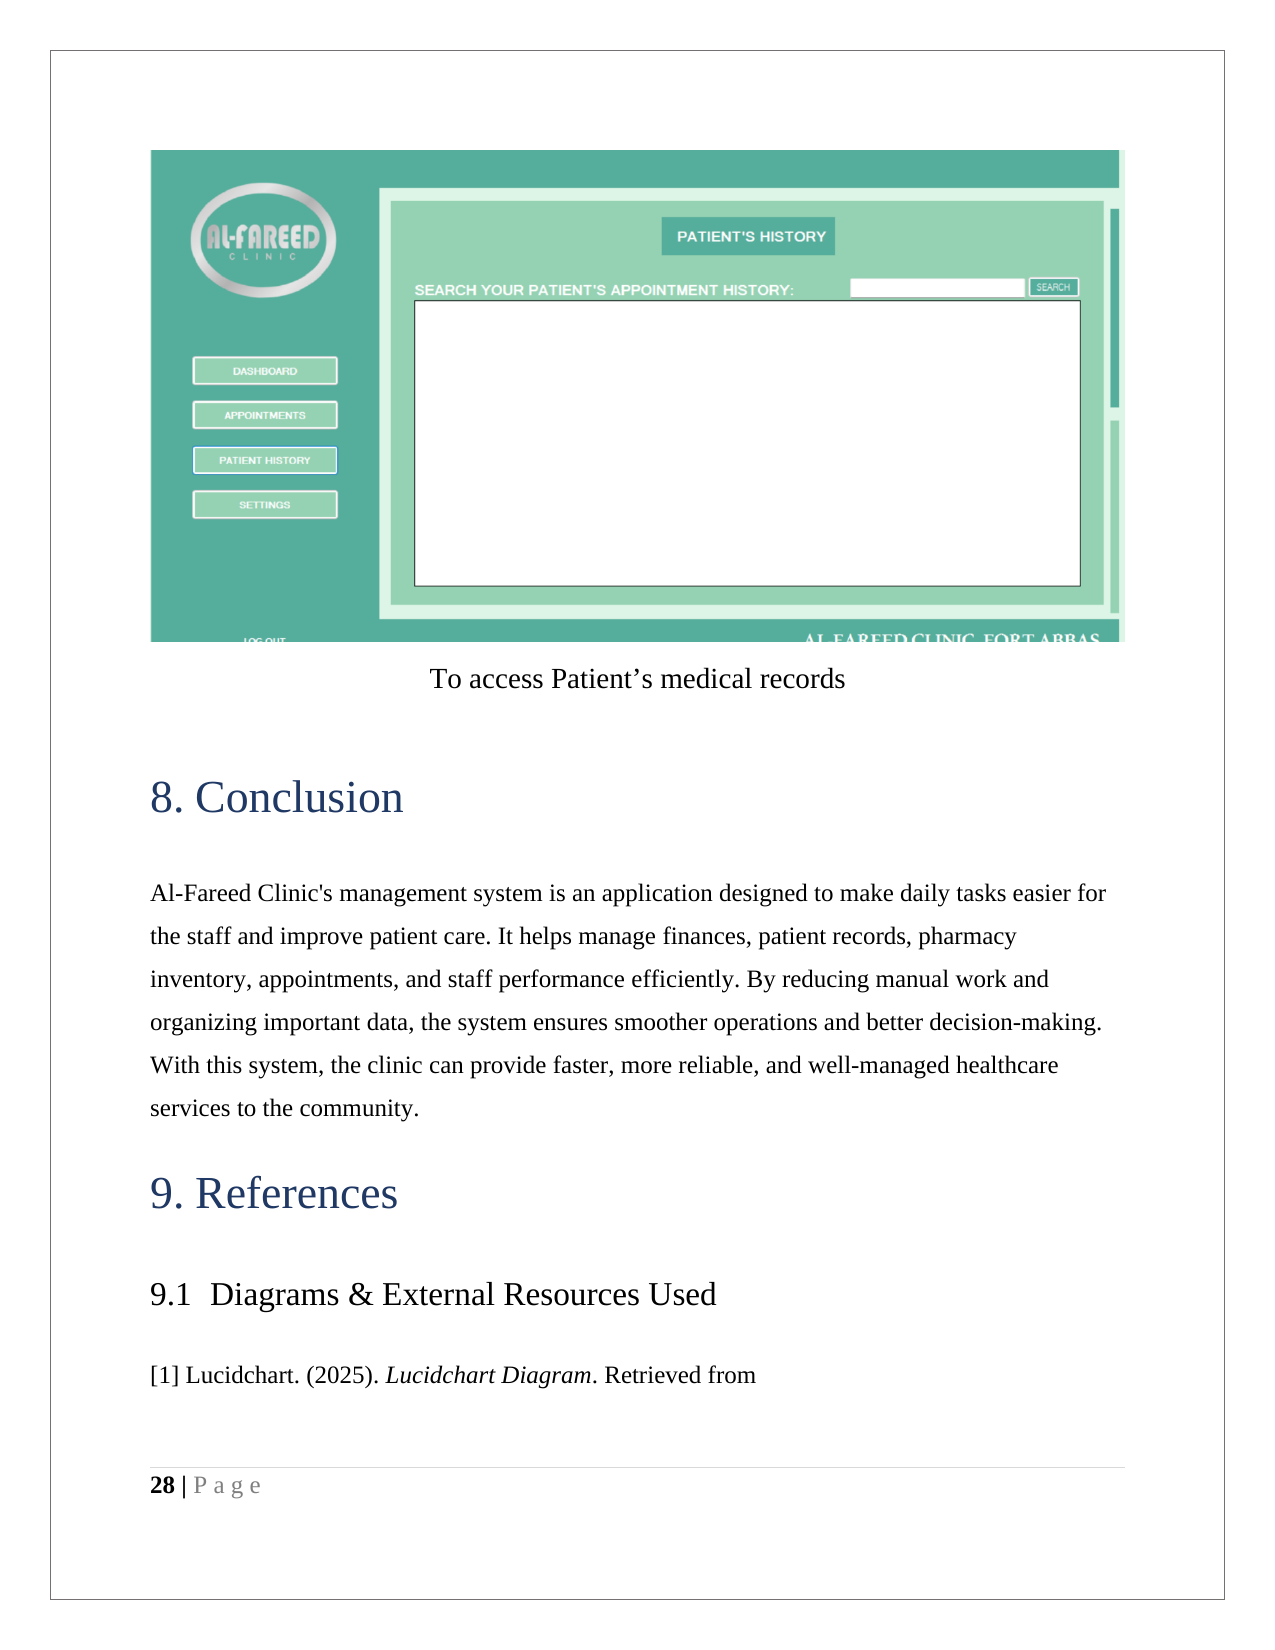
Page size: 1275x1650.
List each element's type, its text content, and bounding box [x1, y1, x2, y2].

subtitle Conclusion [150, 769, 1125, 822]
text To access Patient’s medical records [150, 661, 1125, 694]
subtitle Diagrams & External Resources Used [150, 1274, 1125, 1312]
subtitle References [150, 1166, 1125, 1218]
picture [150, 150, 1125, 642]
text [1] Lucidchart. (2025). Lucidchart Diagram. Retrieved from [150, 1361, 1125, 1389]
text Al-Fareed Clinic's management system is an application designed to make daily tasks easier for the staff and improve patient care. It helps manage finances, patient records, pharmacy inventory, appointments, and staff performance efficiently. By reducing manual work and organizing important data, the system ensures smoother operations and better decision-making. With this system, the clinic can provide faster, more reliable, and well-managed healthcare services to the community. [150, 878, 1125, 1122]
